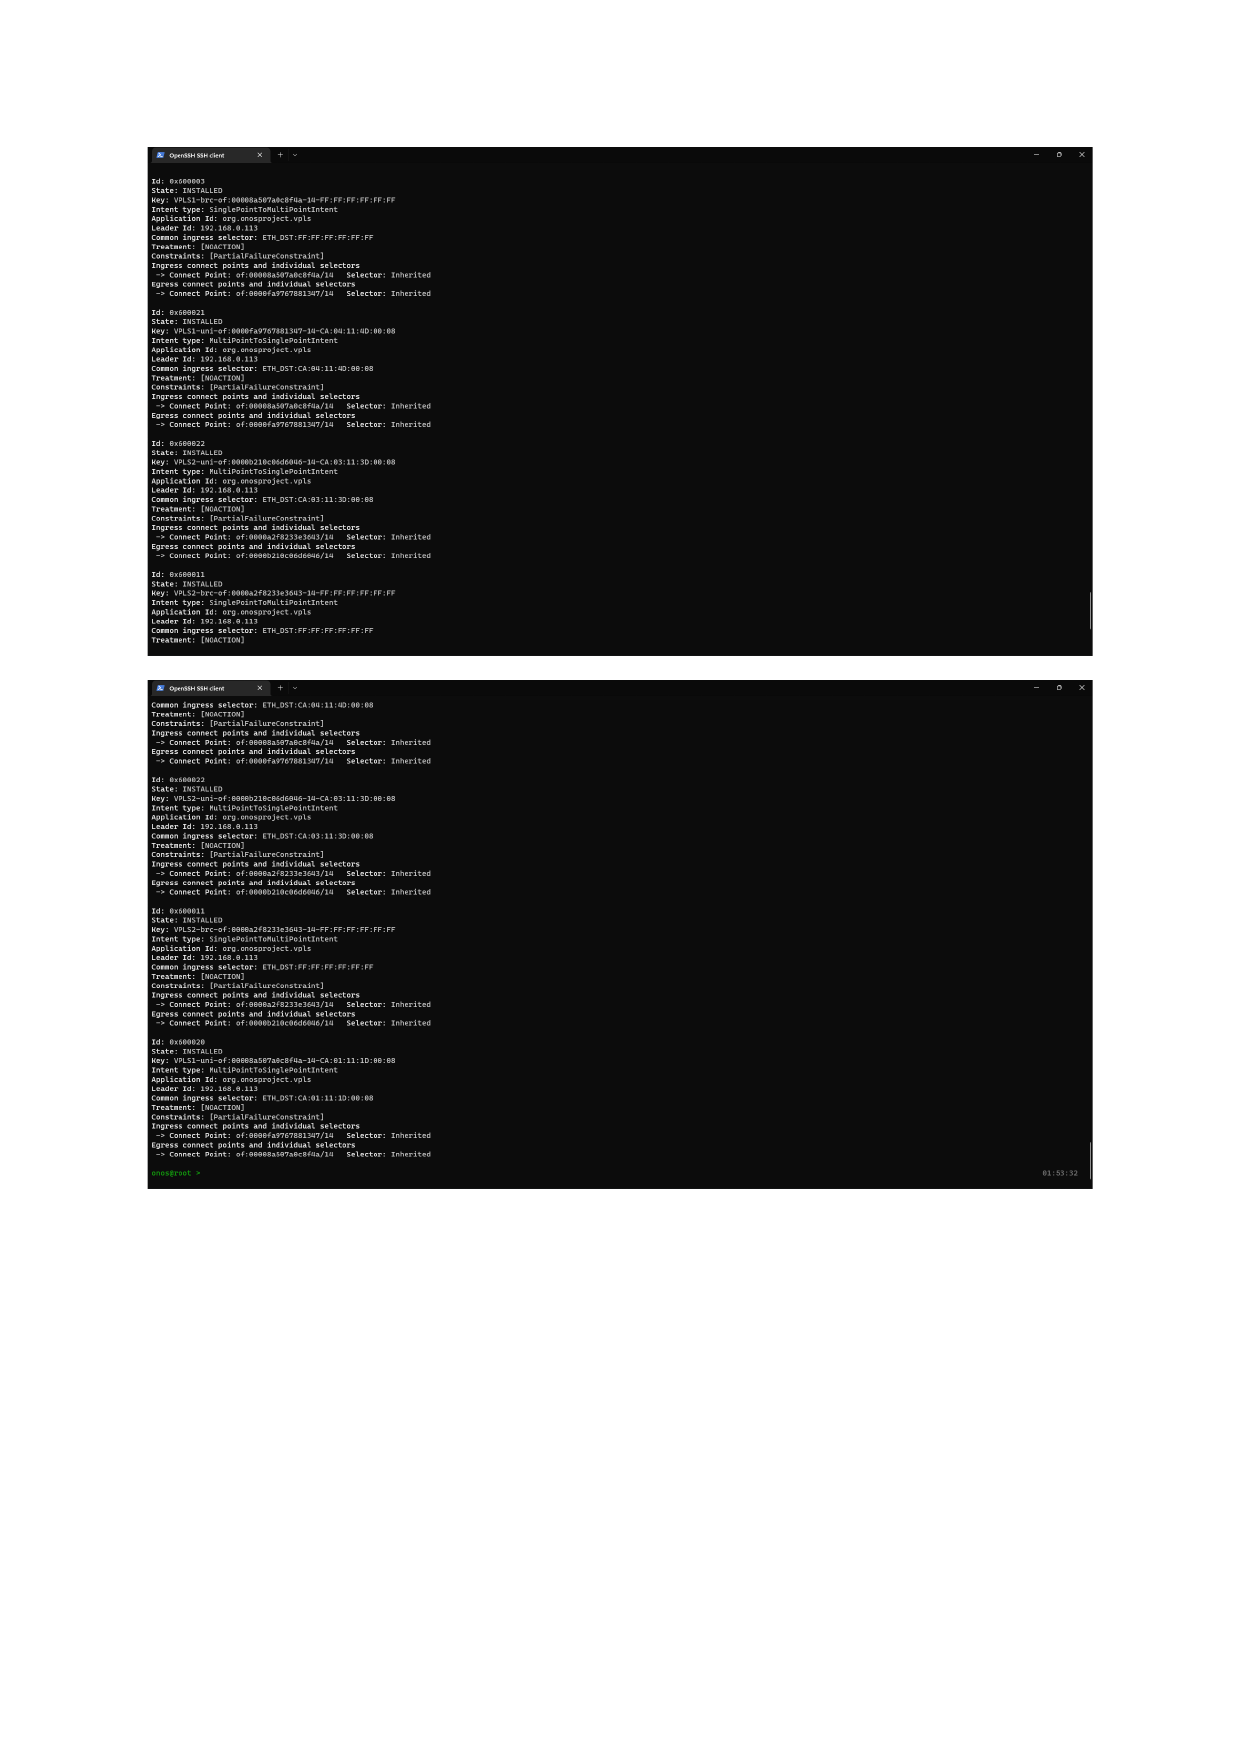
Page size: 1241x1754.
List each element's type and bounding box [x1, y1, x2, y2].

picture [147, 680, 1093, 1189]
picture [147, 147, 1093, 656]
